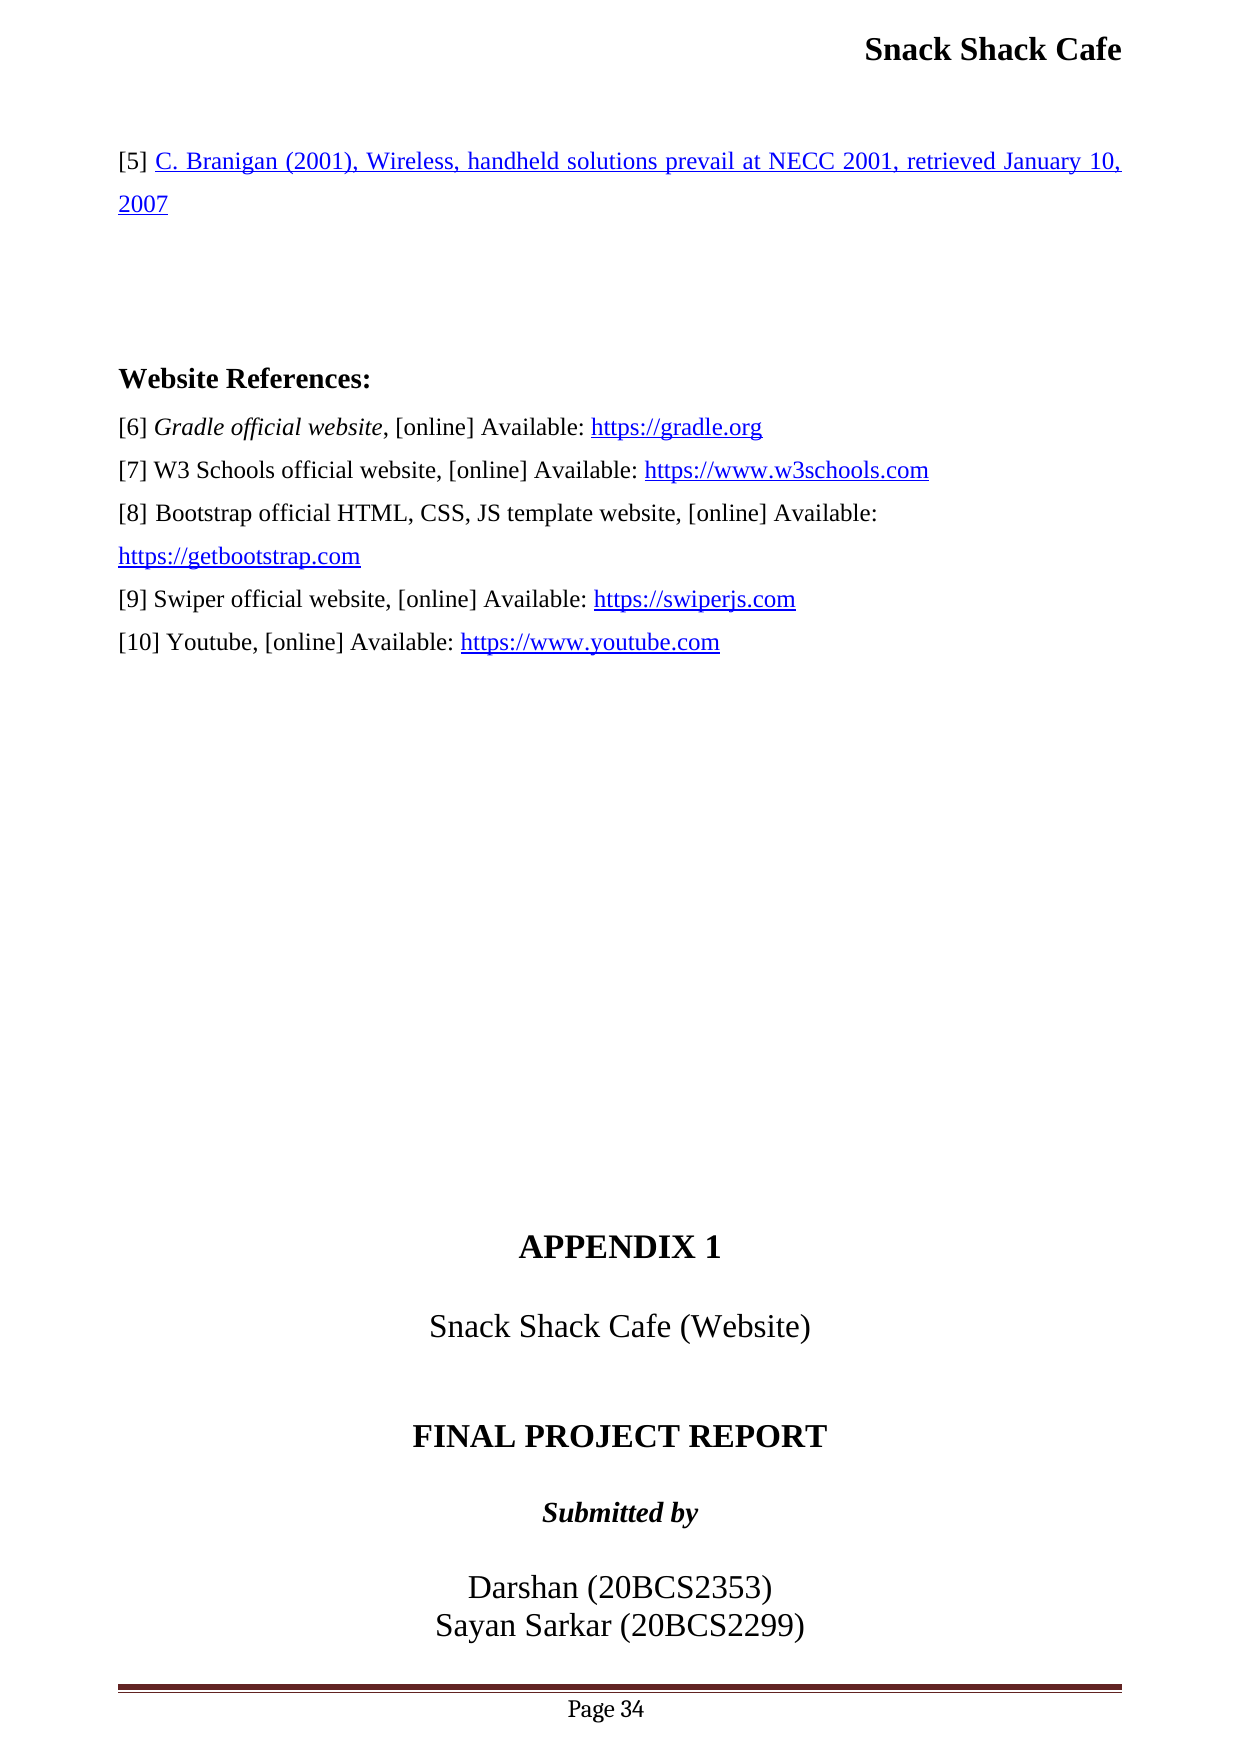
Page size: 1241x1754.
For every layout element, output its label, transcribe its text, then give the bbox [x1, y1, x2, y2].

list [5] C. Branigan (2001), Wireless, handheld solutions prevail at NECC 2001, retrieved January 10, 2007 [118, 146, 1122, 218]
text Snack Shack Cafe (Website) [118, 1306, 1122, 1345]
list [10] Youtube, [online] Available: https://www.youtube.com [118, 627, 1122, 656]
list Website References: [118, 361, 1122, 395]
subtitle FINAL PROJECT REPORT [118, 1416, 1122, 1454]
text Darshan (20BCS2353) [118, 1567, 1122, 1606]
list [8] Bootstrap official HTML, CSS, JS template website, [online] Available: https://getbootstrap.com [118, 498, 1122, 570]
list [9] Swiper official website, [online] Available: https://swiperjs.com [118, 584, 1122, 613]
list [7] W3 Schools official website, [online] Available: https://www.w3schools.com [118, 455, 1122, 484]
text APPENDIX 1 [118, 1226, 1122, 1266]
text Submitted by [118, 1495, 1122, 1529]
list [6] Gradle official website, [online] Available: https://gradle.org [118, 412, 1122, 441]
text Sayan Sarkar (20BCS2299) [118, 1606, 1122, 1644]
